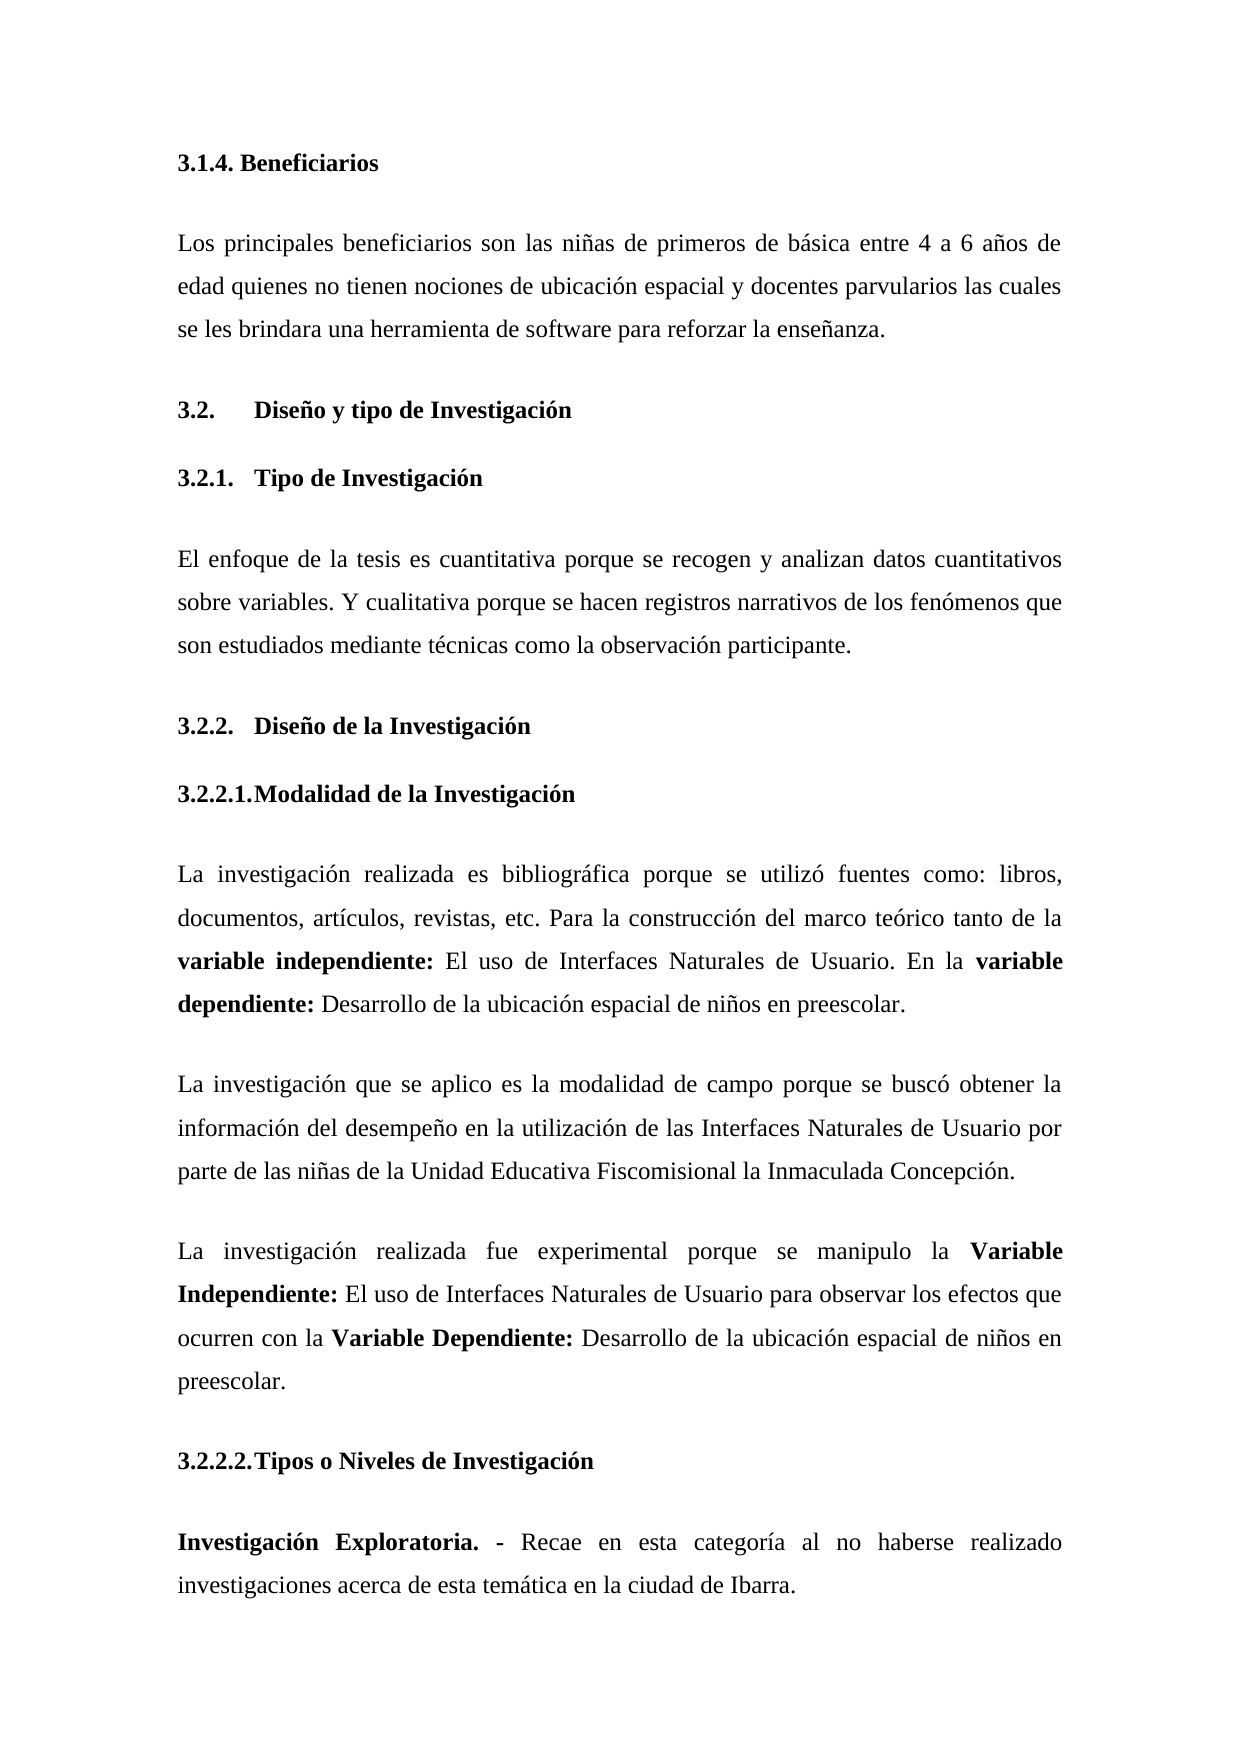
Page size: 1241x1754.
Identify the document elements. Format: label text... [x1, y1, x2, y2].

text Investigación Exploratoria. - Recae en esta categoría al no haberse realizado investigaciones acerca de esta temática en la ciudad de Ibarra. [177, 1527, 1063, 1599]
text La investigación realizada es bibliográfica porque se utilizó fuentes como: libros, documentos, artículos, revistas, etc. Para la construcción del marco teórico tanto de la variable independiente: El uso de Interfaces Naturales de Usuario. En la variable dependiente: Desarrollo de la ubicación espacial de niños en preescolar. [177, 859, 1063, 1018]
subtitle Modalidad de la Investigación [177, 779, 1063, 808]
subtitle Diseño de la Investigación [177, 711, 1063, 739]
text La investigación que se aplico es la modalidad de campo porque se buscó obtener la información del desempeño en la utilización de las Interfaces Naturales de Usuario por parte de las niñas de la Unidad Educativa Fiscomisional la Inmaculada Concepción. [177, 1069, 1063, 1184]
subtitle 3.1.4. Beneficiarios [177, 148, 1063, 176]
text Los principales beneficiarios son las niñas de primeros de básica entre 4 a 6 años de edad quienes no tienen nociones de ubicación espacial y docentes parvularios las cuales se les brindara una herramienta de software para reforzar la enseñanza. [177, 228, 1063, 343]
subtitle Tipos o Niveles de Investigación [177, 1446, 1063, 1475]
subtitle Tipo de Investigación [177, 463, 1063, 492]
subtitle Diseño y tipo de Investigación [177, 395, 1063, 424]
text La investigación realizada fue experimental porque se manipulo la Variable Independiente: El uso de Interfaces Naturales de Usuario para observar los efectos que ocurren con la Variable Dependiente: Desarrollo de la ubicación espacial de niños en preescolar. [177, 1236, 1063, 1394]
text El enfoque de la tesis es cuantitativa porque se recogen y analizan datos cuantitativos sobre variables. Y cualitativa porque se hacen registros narrativos de los fenómenos que son estudiados mediante técnicas como la observación participante. [177, 544, 1063, 659]
